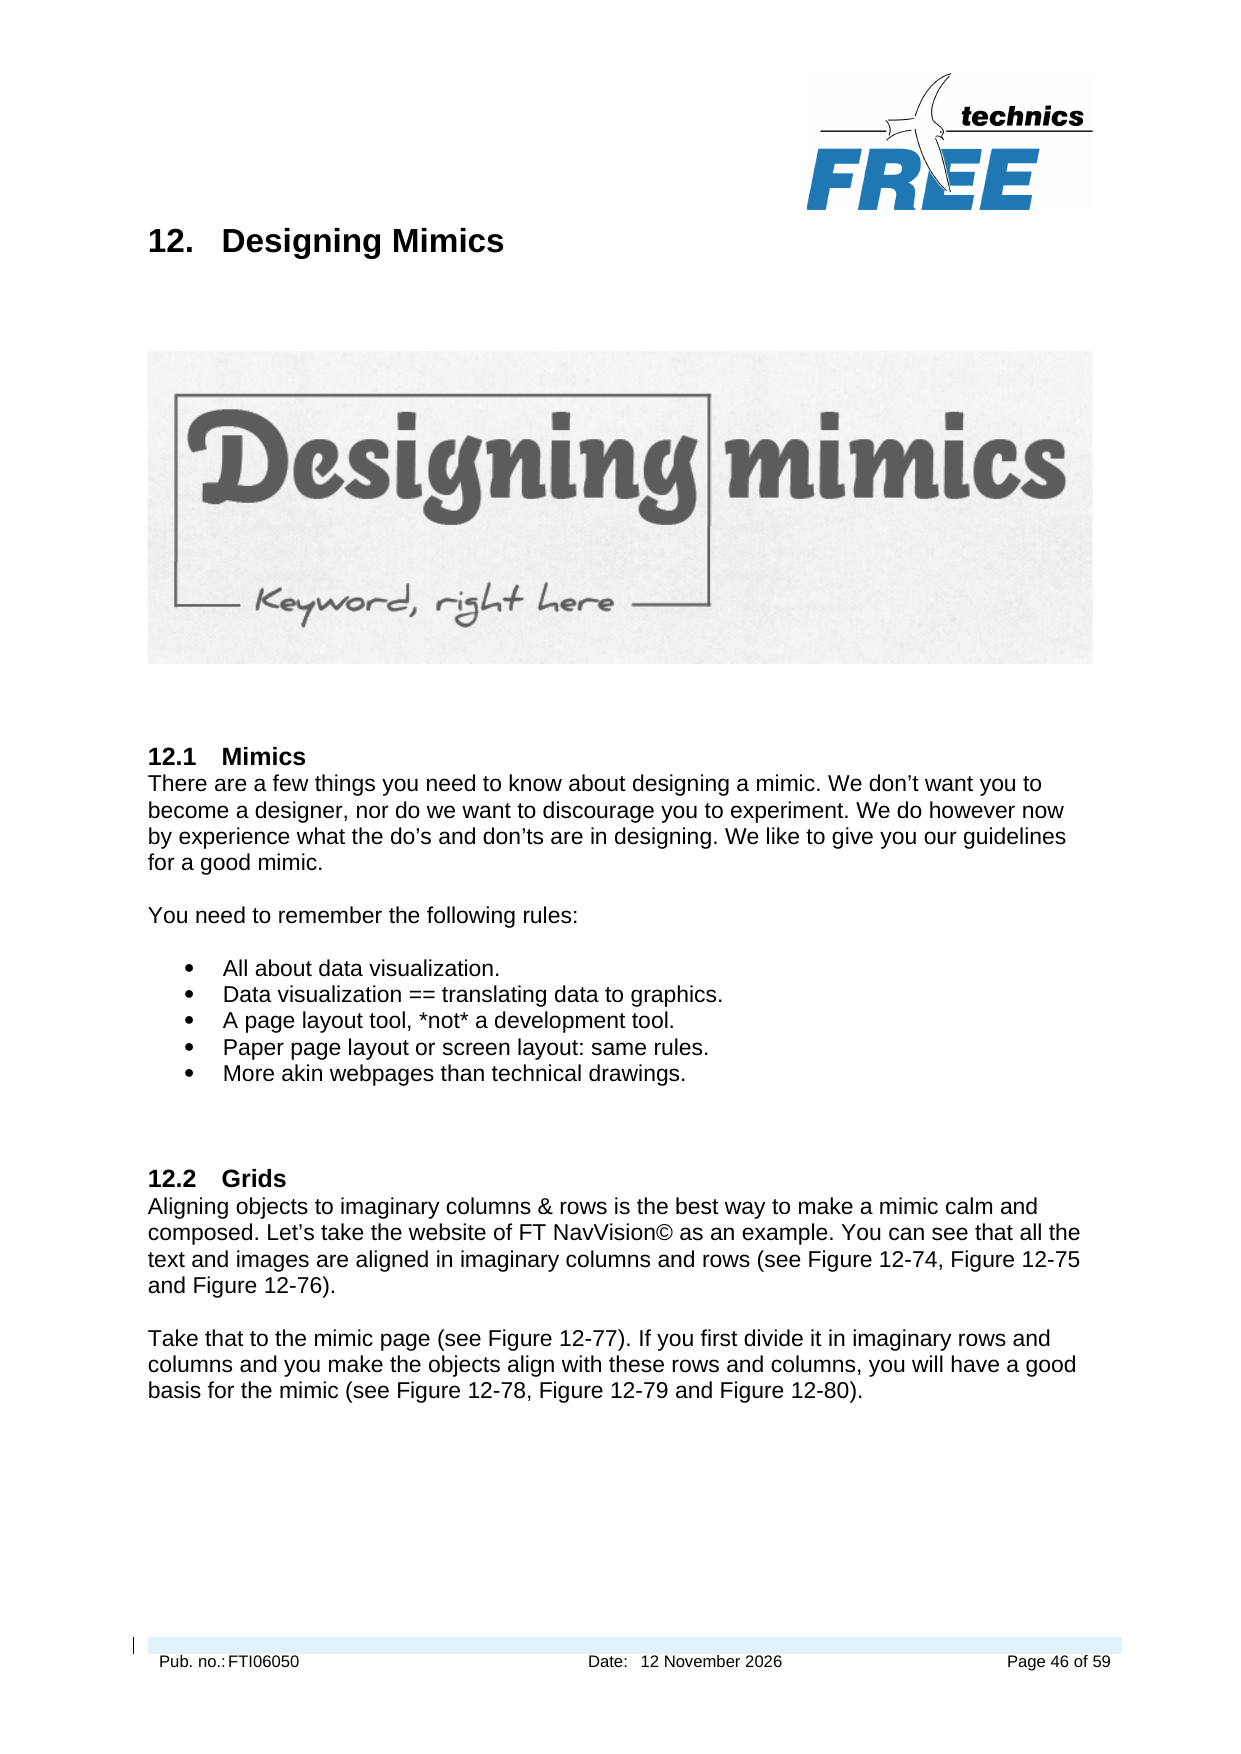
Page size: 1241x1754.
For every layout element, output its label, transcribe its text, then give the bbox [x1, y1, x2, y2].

list A page layout tool, *not* a development tool. [185, 1007, 1093, 1034]
subtitle Mimics [148, 741, 1093, 770]
picture [806, 73, 1093, 210]
picture [147, 351, 1093, 664]
list More akin webpages than technical drawings. [185, 1060, 1093, 1086]
list Data visualization == translating data to graphics. [185, 981, 1093, 1007]
text You need to remember the following rules: [148, 902, 1093, 928]
subtitle Designing Mimics [148, 210, 1093, 260]
text There are a few things you need to know about designing a mimic. We don’t want you to become a designer, nor do we want to discourage you to experiment. We do however now by experience what the do’s and don’ts are in designing. We like to give you our guidelines for a good mimic. [148, 770, 1093, 876]
list All about data visualization. [185, 955, 1093, 981]
list Paper page layout or screen layout: same rules. [185, 1034, 1093, 1060]
subtitle Grids [148, 1164, 1093, 1193]
